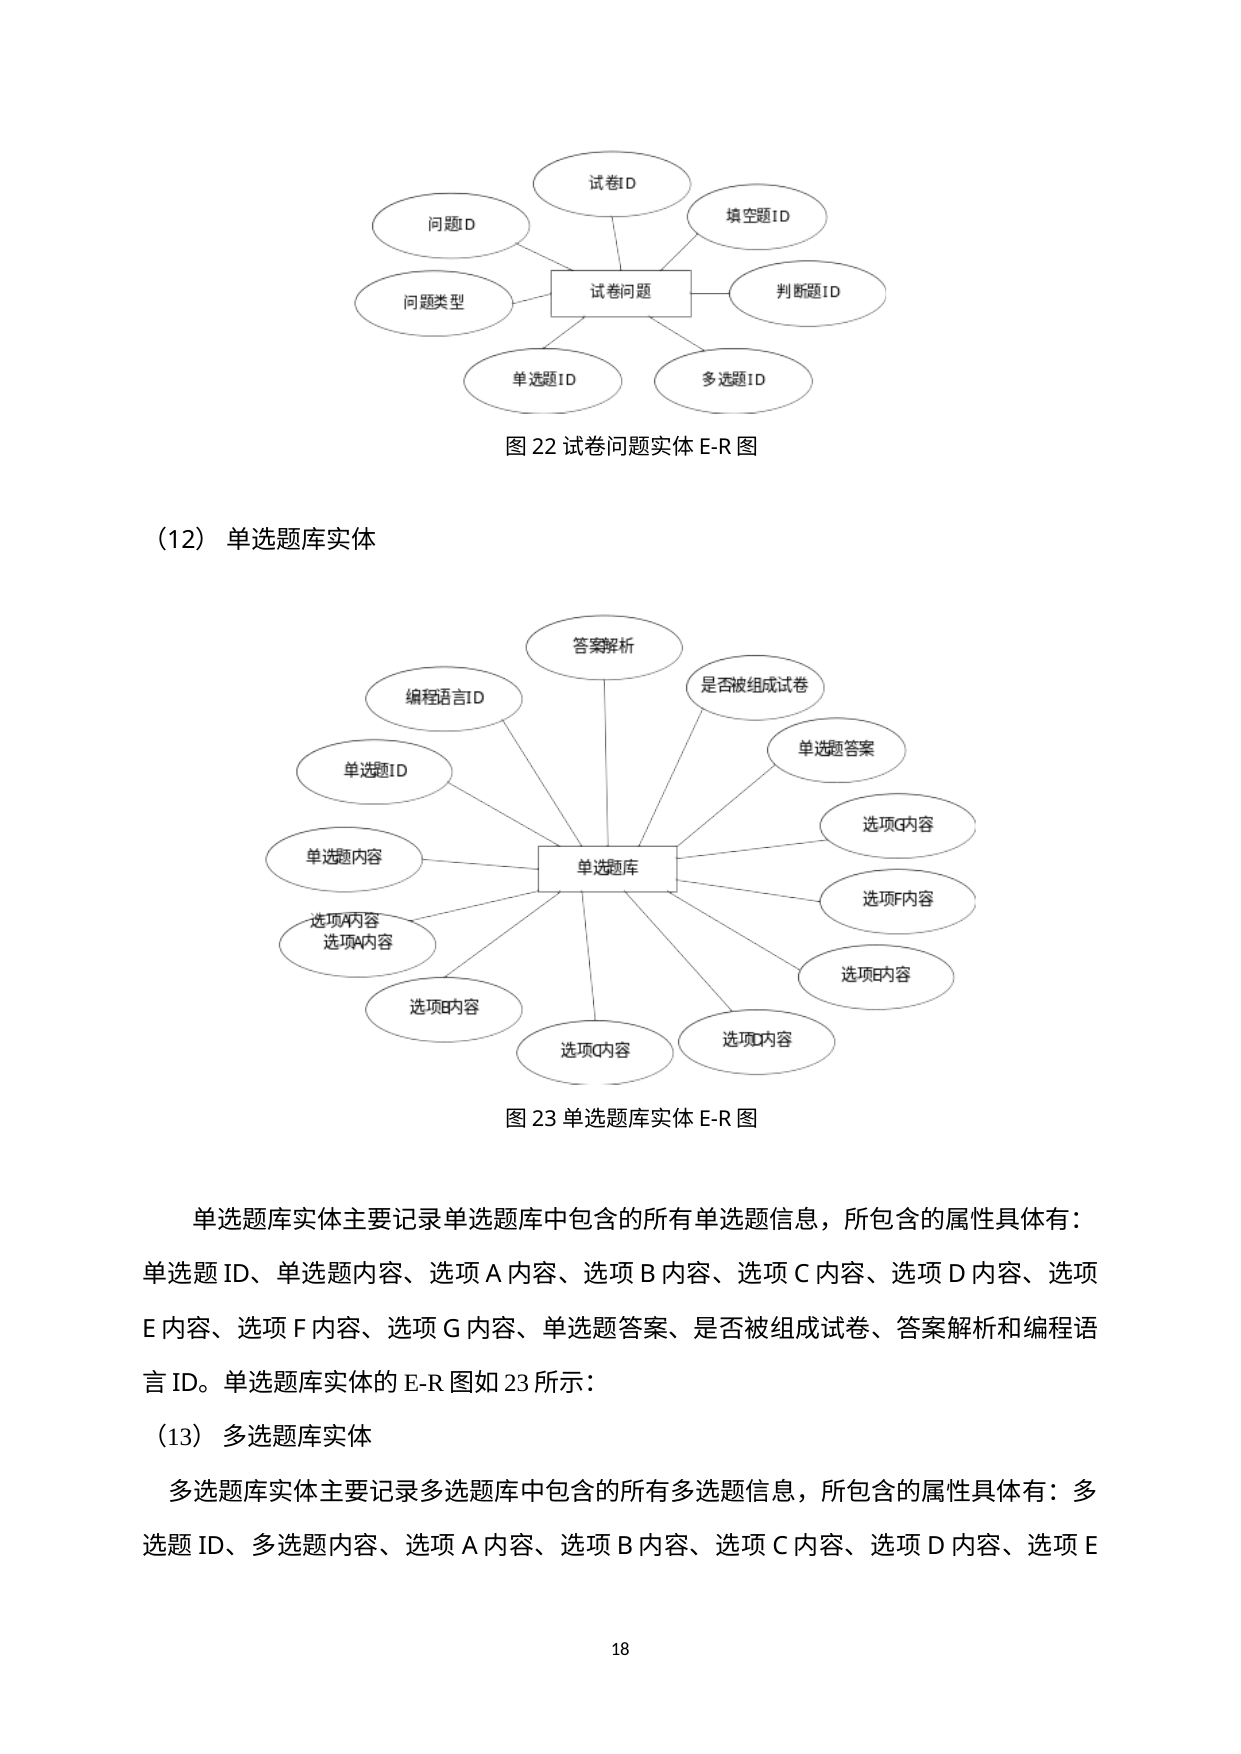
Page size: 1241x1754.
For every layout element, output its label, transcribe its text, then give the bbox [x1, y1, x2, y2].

list 单选题库实体主要记录单选题库中包含的所有单选题信息，所包含的属性具体有：单选题ID、单选题内容、选项A内容、选项B内容、选项C内容、选项D内容、选项E内容、选项F内容、选项G内容、单选题答案、是否被组成试卷、答案解析和编程语言ID。单选题库实体的E-R图如23所示： [142, 1199, 1098, 1399]
text （12） 单选题库实体 [142, 520, 1098, 599]
list 图22 试卷问题实体 E-R图 [142, 149, 1098, 461]
list 图23 单选题库实体 E-R图 [142, 614, 1098, 1132]
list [142, 1417, 1098, 1562]
